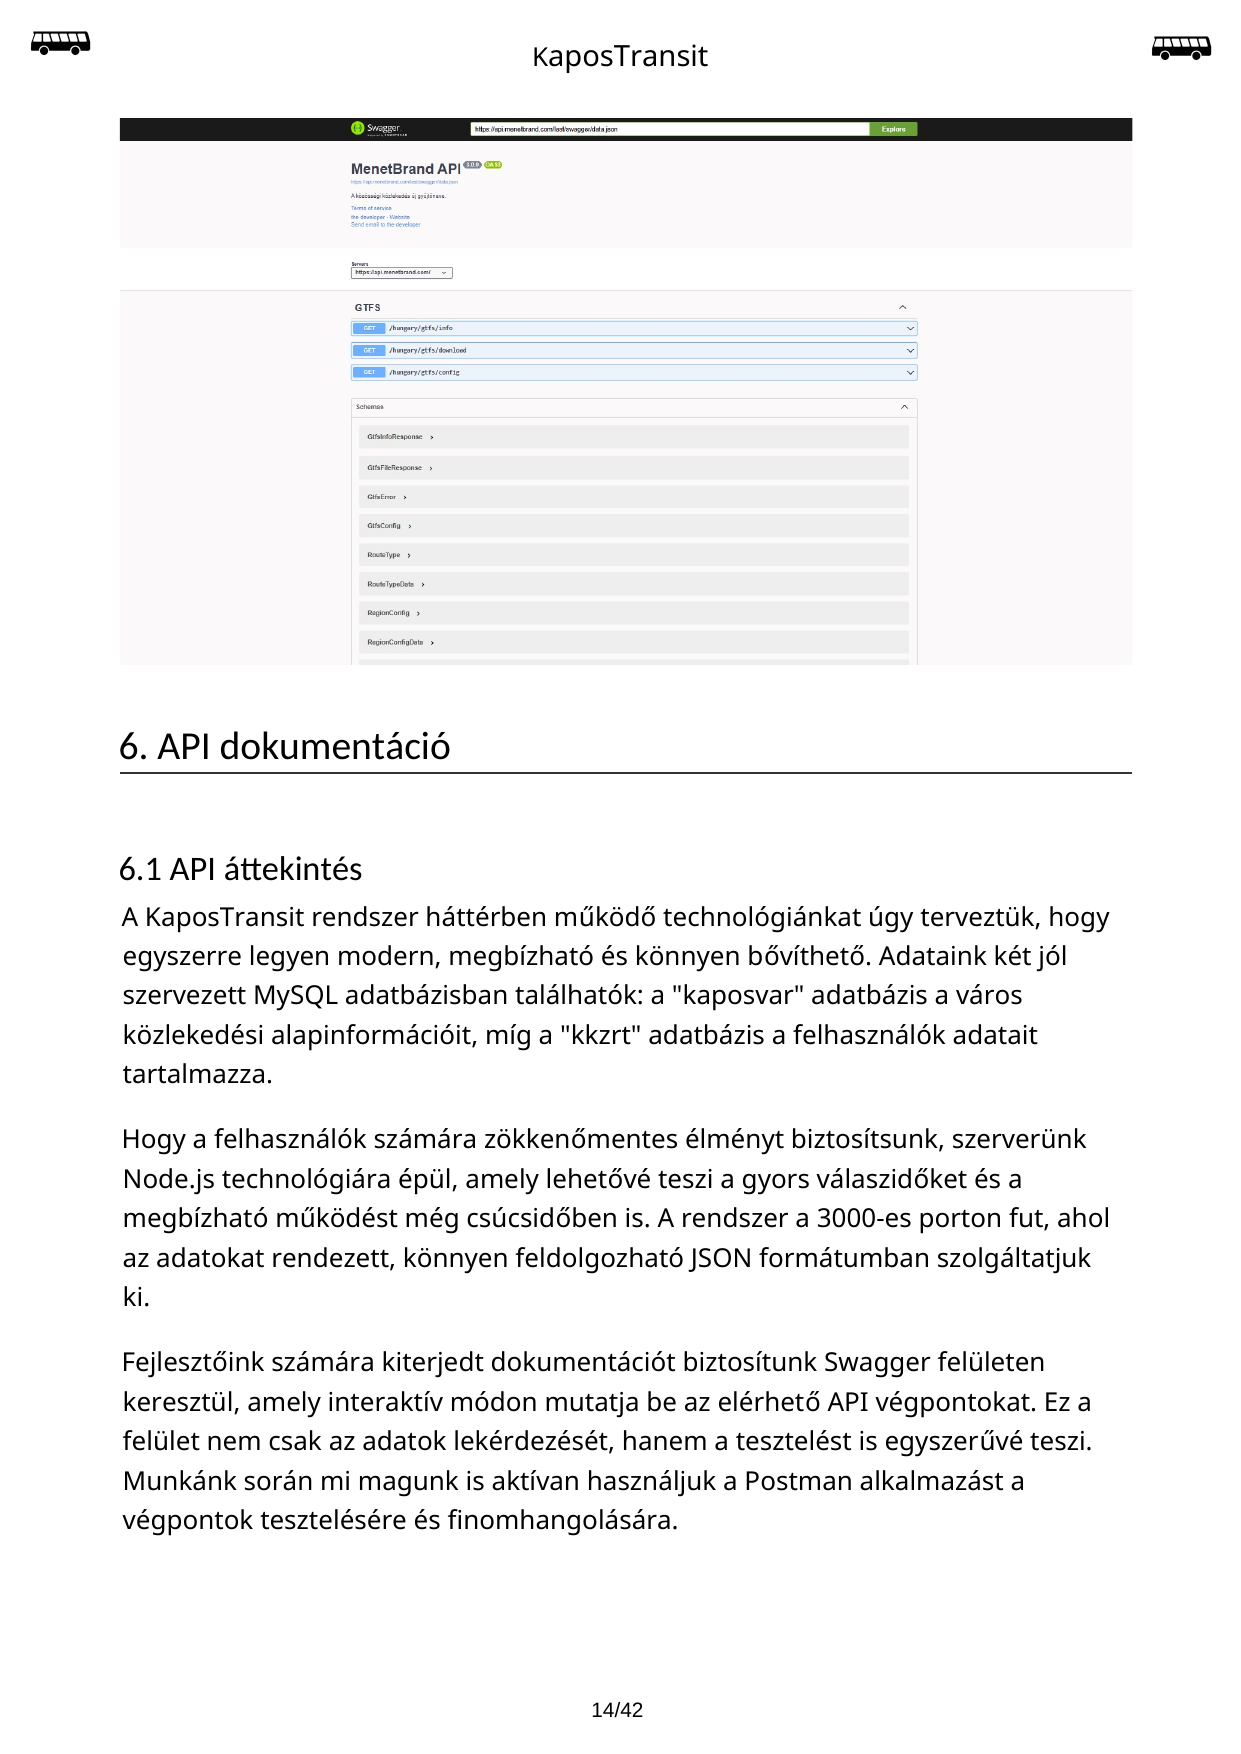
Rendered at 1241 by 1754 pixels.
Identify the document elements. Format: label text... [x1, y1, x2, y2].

text A KaposTransit rendszer háttérben működő technológiánkat úgy terveztük, hogy egyszerre legyen modern, megbízható és könnyen bővíthető. Adataink két jól szervezett MySQL adatbázisban találhatók: a "kaposvar" adatbázis a város közlekedési alapinformációit, míg a "kkzrt" adatbázis a felhasználók adatait tartalmazza. [121, 898, 1122, 1091]
text Fejlesztőink számára kiterjedt dokumentációt biztosítunk Swagger felületen keresztül, amely interaktív módon mutatja be az elérhető API végpontokat. Ez a felület nem csak az adatok lekérdezését, hanem a tesztelést is egyszerűvé teszi. Munkánk során mi magunk is aktívan használjuk a Postman alkalmazást a végpontok tesztelésére és finomhangolására. [121, 1344, 1122, 1537]
subtitle 6.1 API áttekintés [118, 847, 1122, 889]
picture [119, 118, 1133, 665]
text Hogy a felhasználók számára zökkenőmentes élményt biztosítsunk, szerverünk Node.js technológiára épül, amely lehetővé teszi a gyors válaszidőket és a megbízható működést még csúcsidőben is. A rendszer a 3000-es porton fut, ahol az adatokat rendezett, könnyen feldolgozható JSON formátumban szolgáltatjuk ki. [121, 1121, 1122, 1314]
picture [1, 15, 120, 67]
picture [1122, 20, 1241, 72]
subtitle 6. API dokumentáció [118, 721, 1122, 769]
